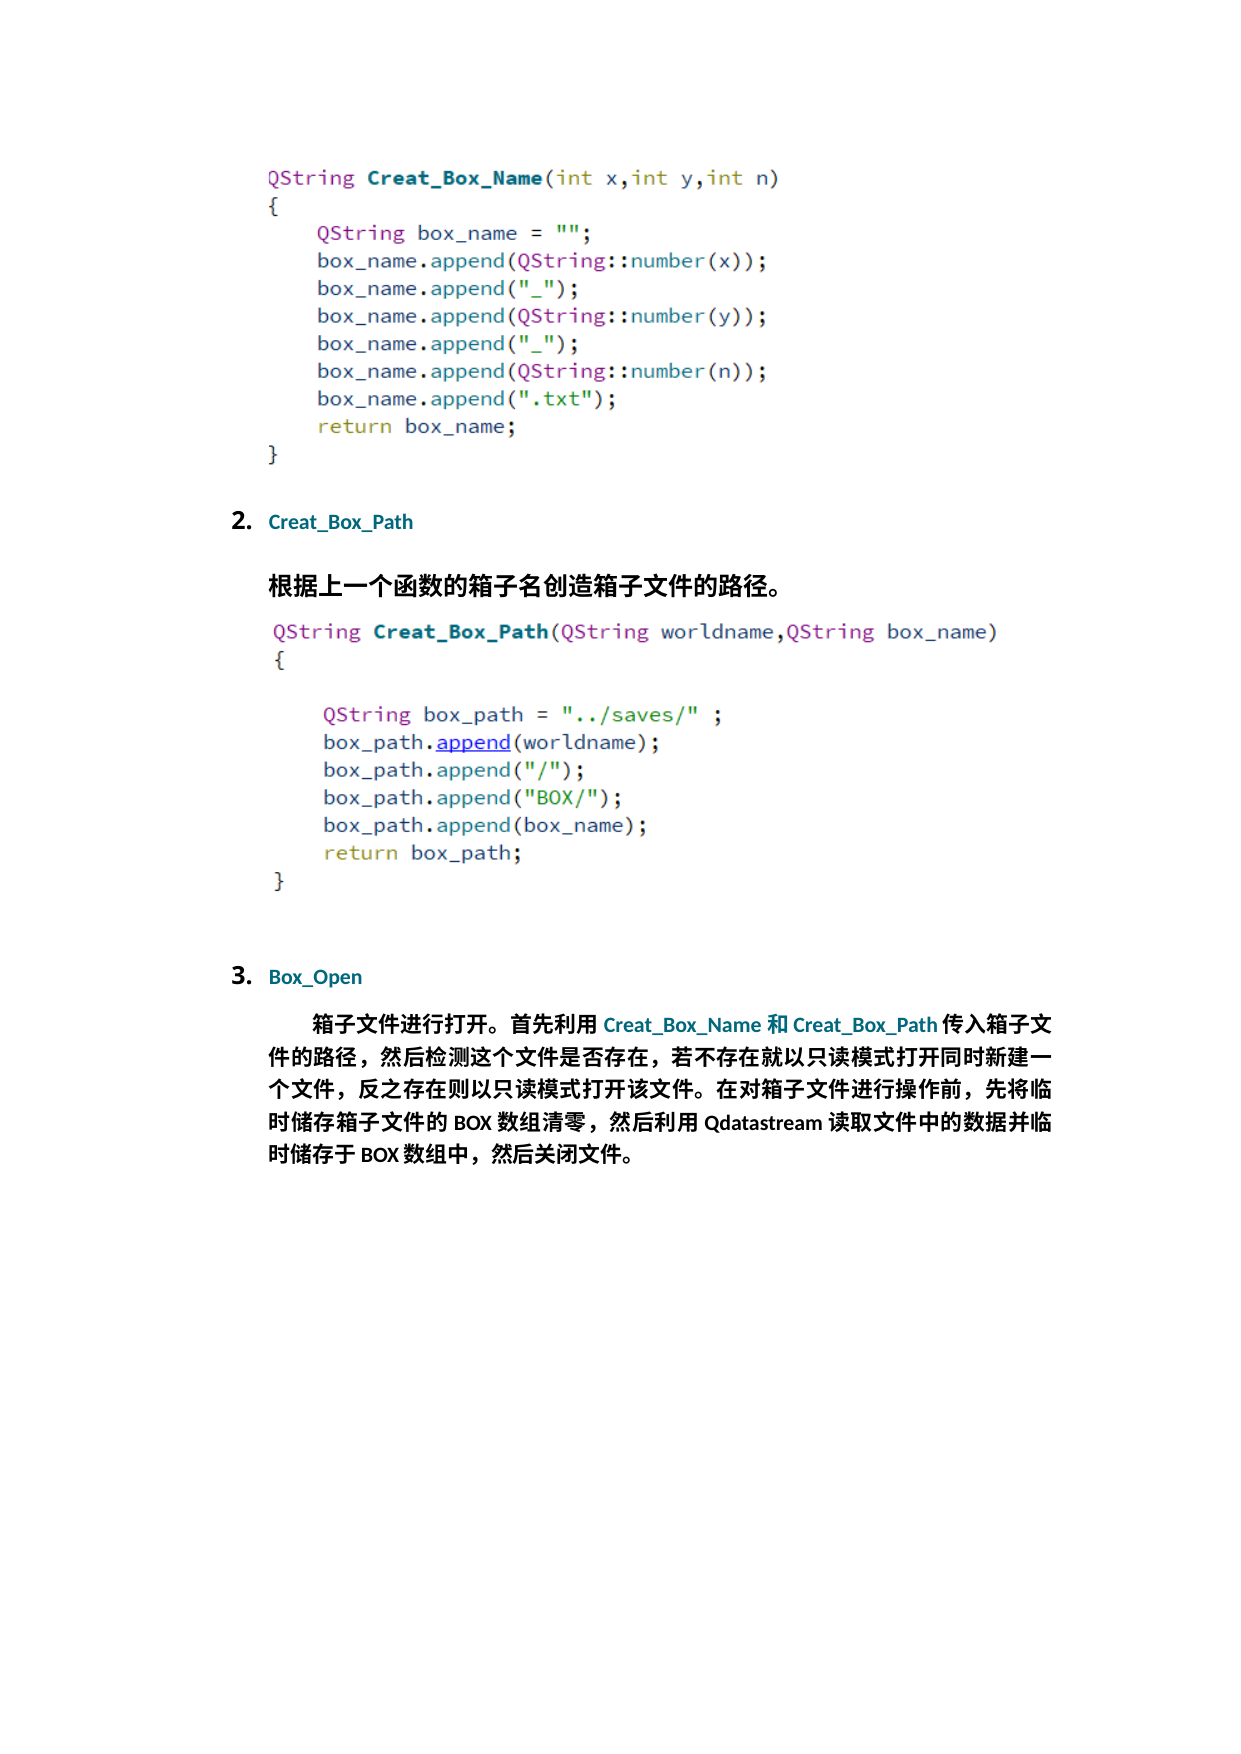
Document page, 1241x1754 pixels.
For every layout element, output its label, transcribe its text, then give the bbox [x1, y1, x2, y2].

list 根据上一个函数的箱子名创造箱子文件的路径。 [269, 552, 1053, 617]
picture [268, 617, 1012, 920]
list Box_Open [231, 942, 1053, 1007]
picture [268, 162, 786, 477]
list 箱子文件进行打开。首先利用Creat_Box_Name 和Creat_Box_Path传入箱子文件的路径，然后检测这个文件是否存在，若不存在就以只读模式打开同时新建一个文件，反之存在则以只读模式打开该文件。在对箱子文件进行操作前，先将临时储存箱子文件的BOX数组清零，然后利用Qdatastream读取文件中的数据并临时储存于BOX数组中，然后关闭文件。 [269, 1007, 1053, 1169]
list Creat_Box_Path [231, 487, 1053, 552]
